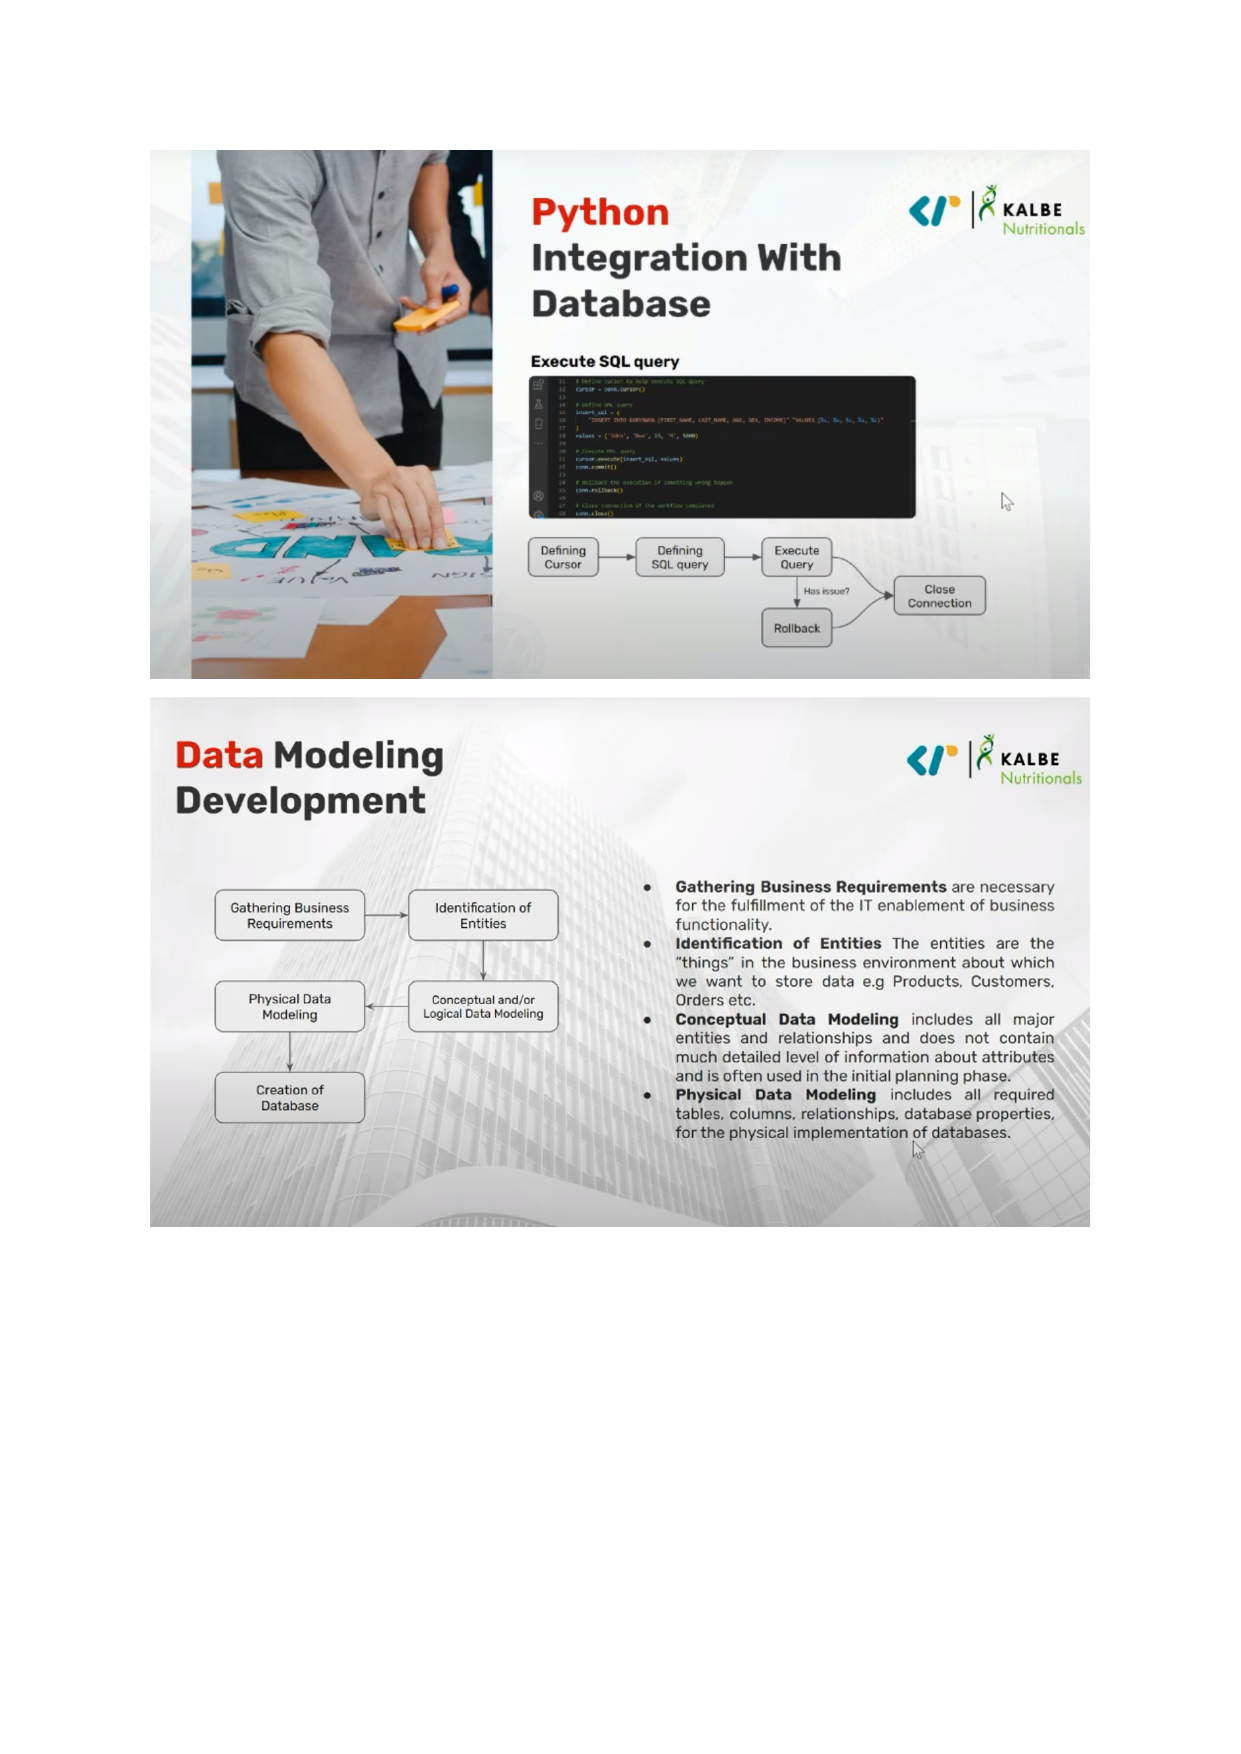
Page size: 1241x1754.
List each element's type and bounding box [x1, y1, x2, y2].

picture [150, 697, 1091, 1227]
picture [150, 150, 1091, 679]
